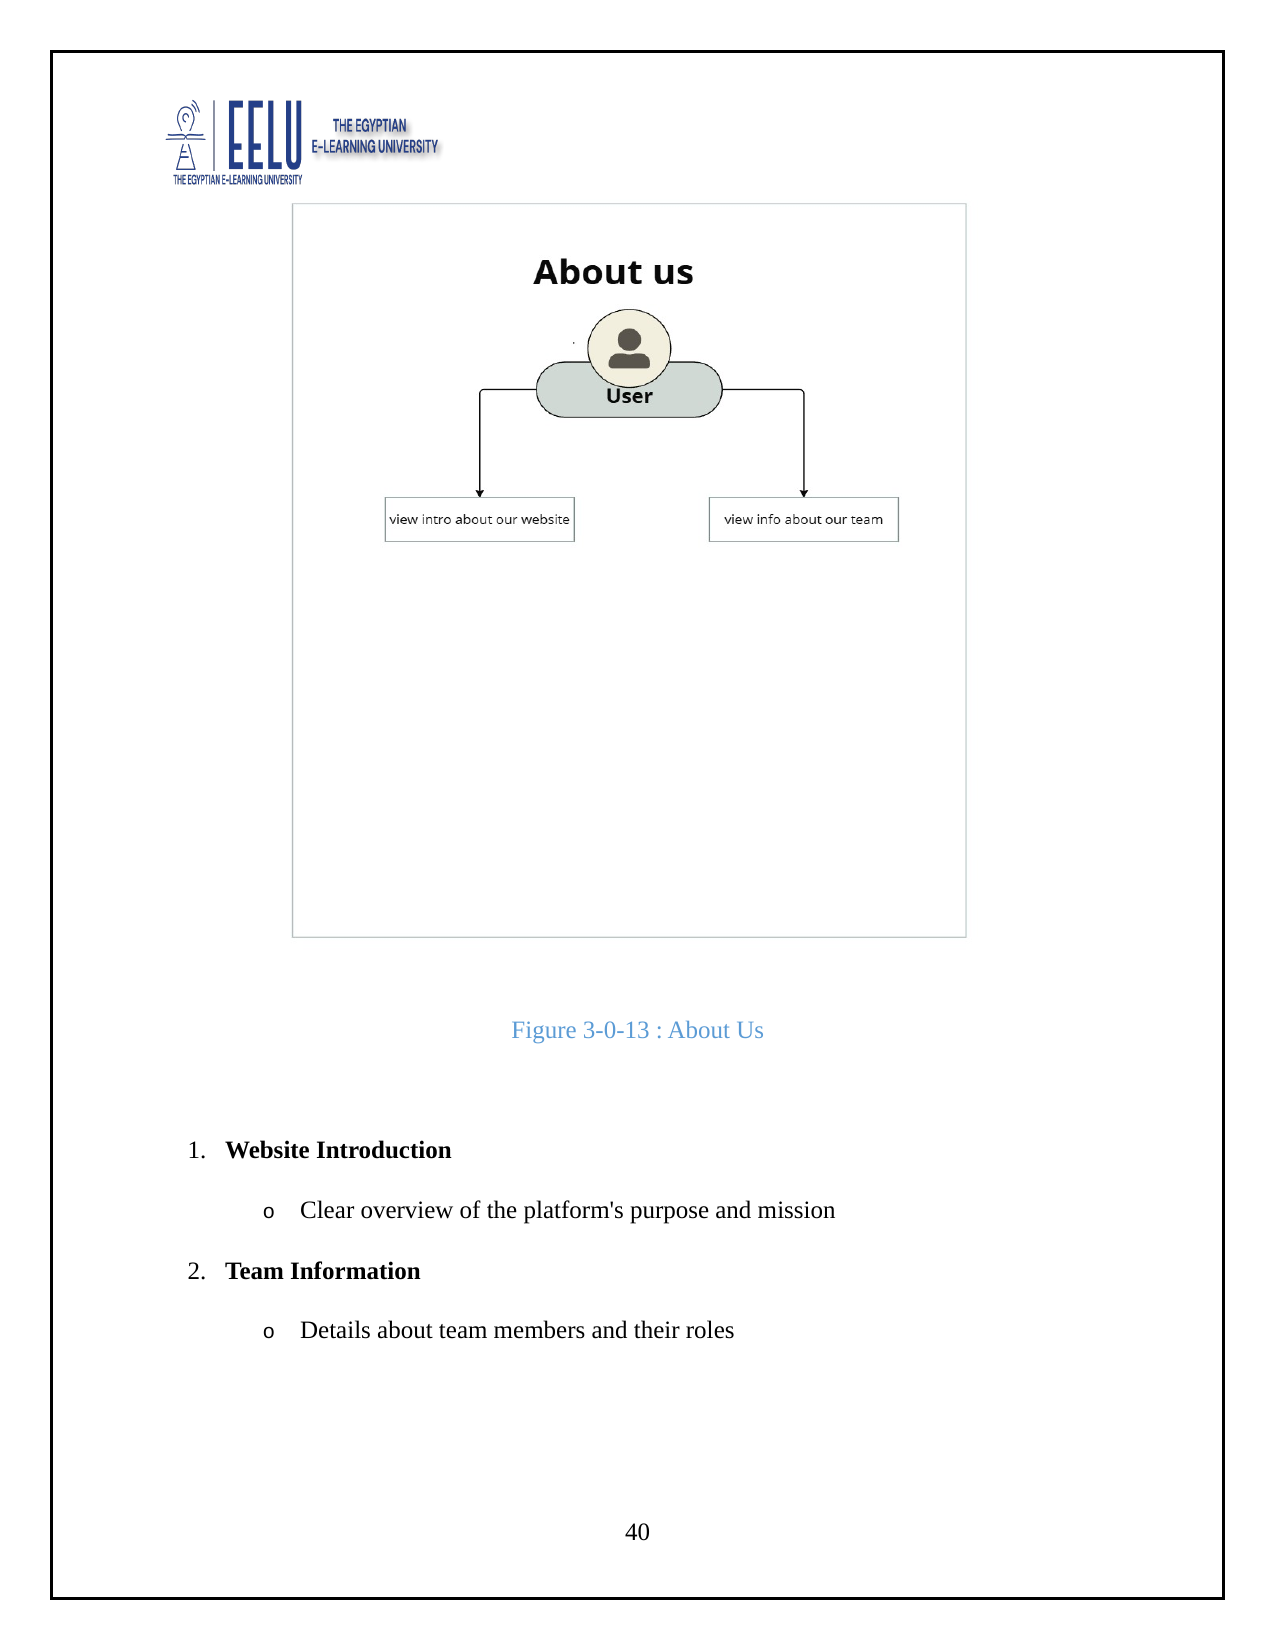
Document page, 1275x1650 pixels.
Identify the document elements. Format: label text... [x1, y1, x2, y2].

list Team Information [187, 1256, 1125, 1284]
list Details about team members and their roles [262, 1316, 1125, 1345]
text Figure 3-‎0-13 : About Us [150, 1002, 1125, 1044]
picture [150, 75, 1125, 1002]
list Clear overview of the platform's purpose and mission [262, 1195, 1125, 1224]
list Website Introduction [187, 1135, 1125, 1164]
